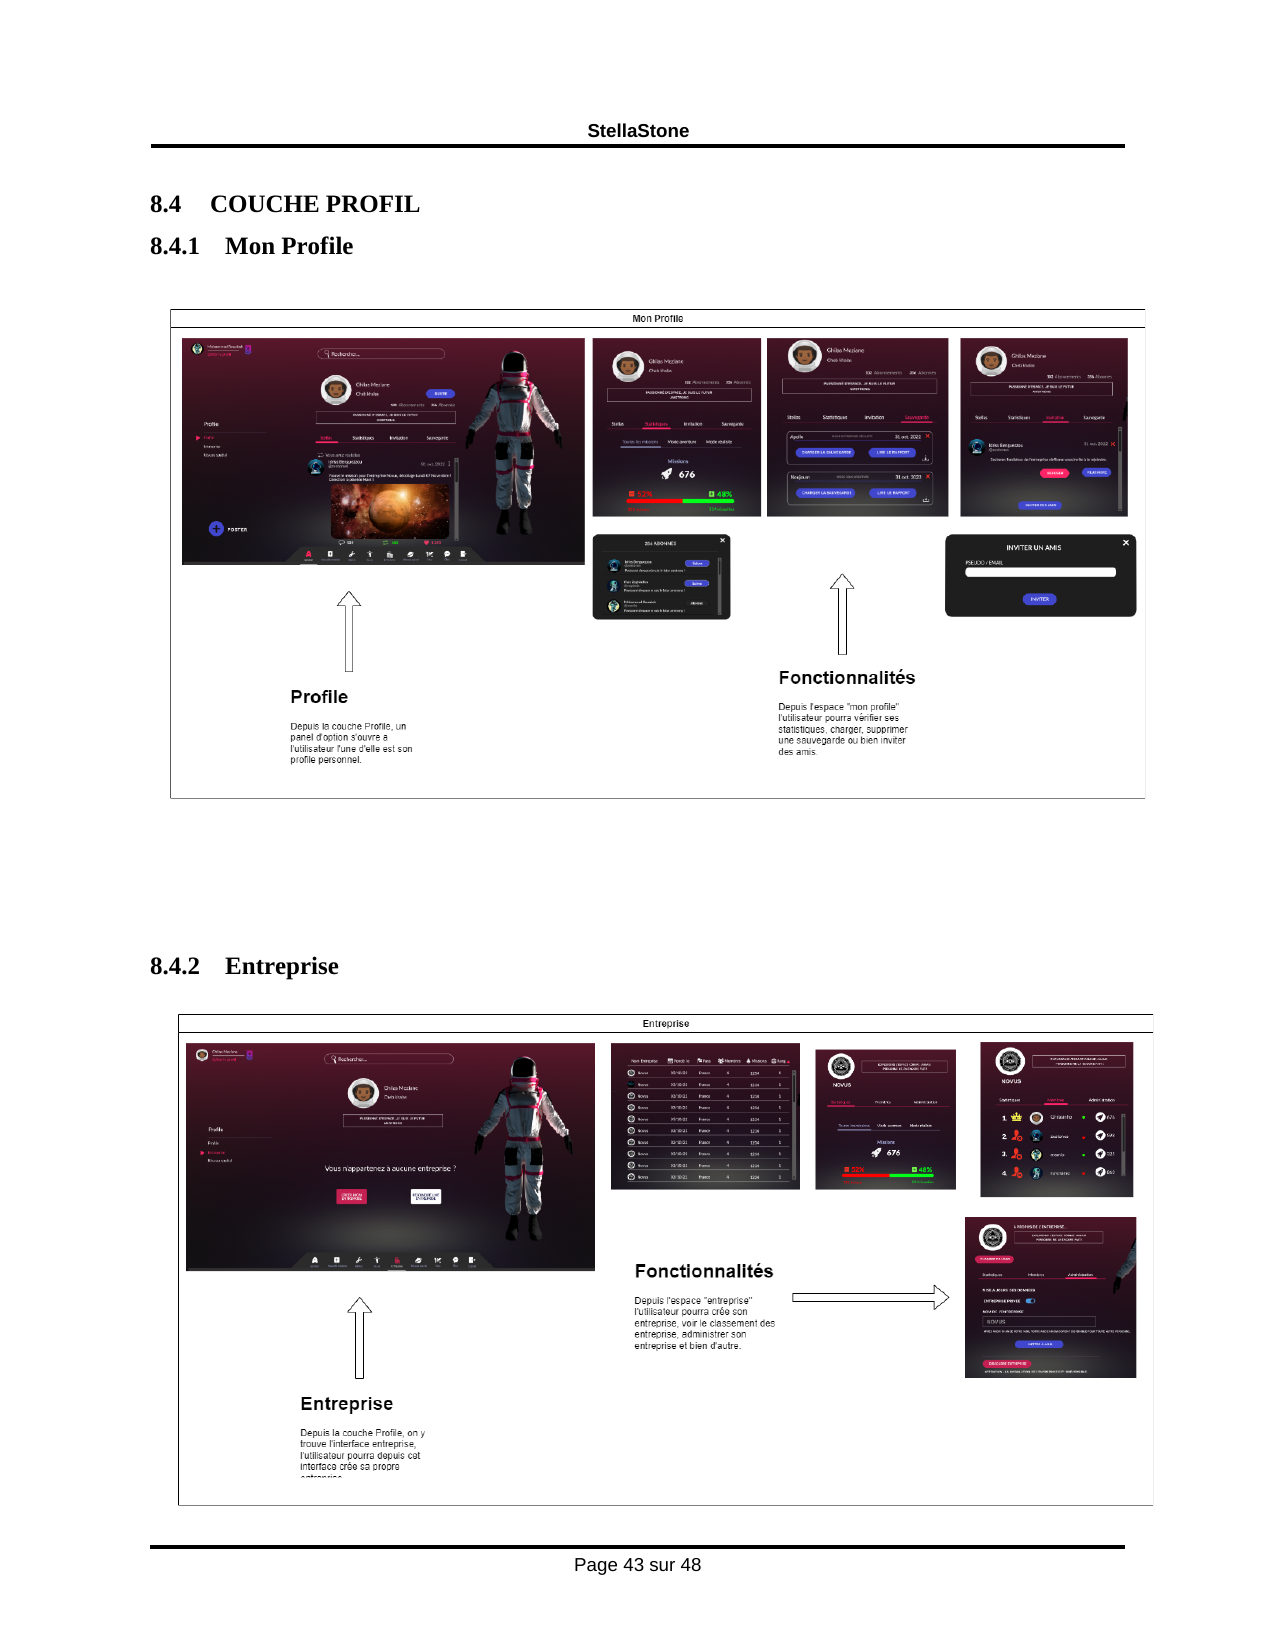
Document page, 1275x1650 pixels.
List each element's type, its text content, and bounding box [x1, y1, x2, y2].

picture [170, 309, 1146, 799]
subtitle Couche profil [150, 189, 1125, 218]
picture [178, 1014, 1154, 1506]
subtitle Mon Profile [150, 231, 1125, 259]
subtitle Entreprise [150, 951, 1125, 979]
